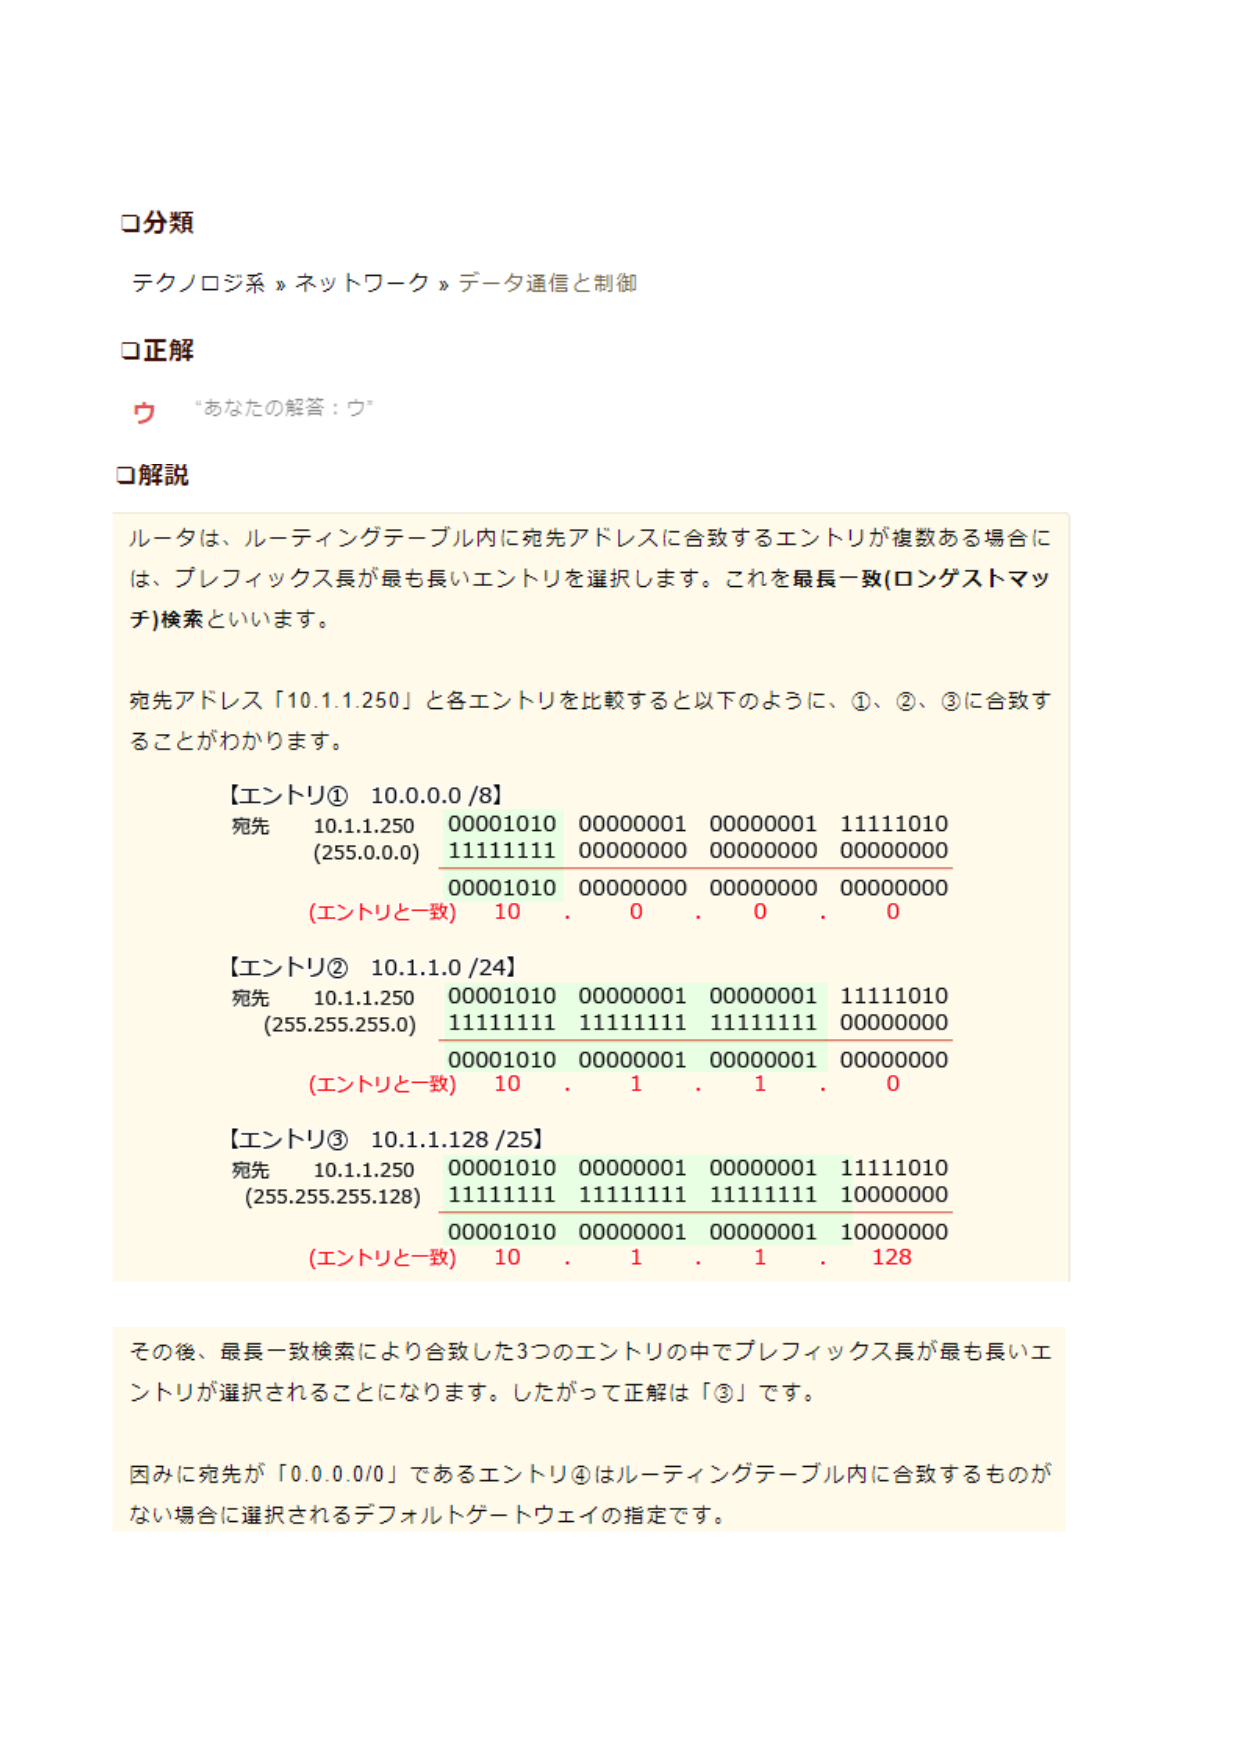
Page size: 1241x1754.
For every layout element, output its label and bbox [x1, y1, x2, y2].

picture [112, 1327, 1066, 1532]
picture [112, 464, 1072, 1282]
picture [112, 202, 782, 429]
